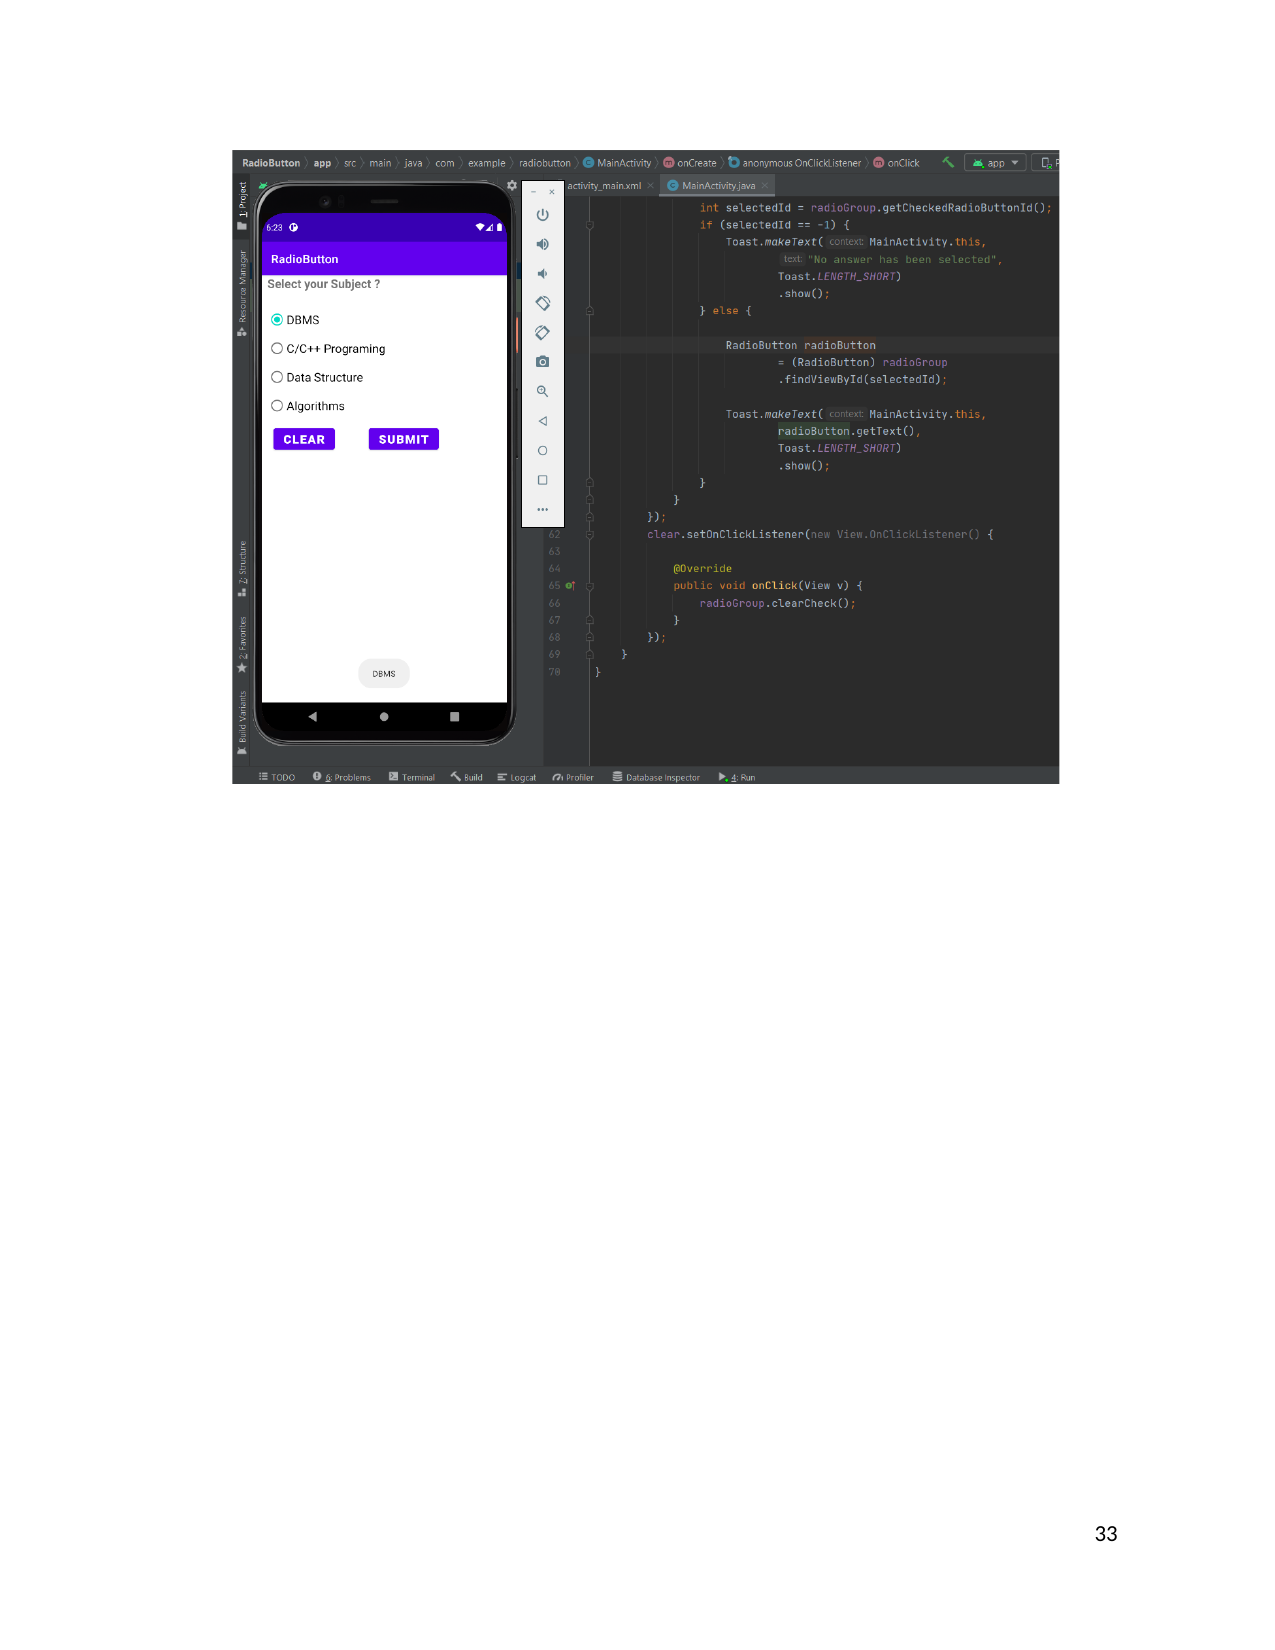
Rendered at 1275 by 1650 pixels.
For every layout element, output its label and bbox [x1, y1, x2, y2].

picture [232, 150, 1060, 784]
